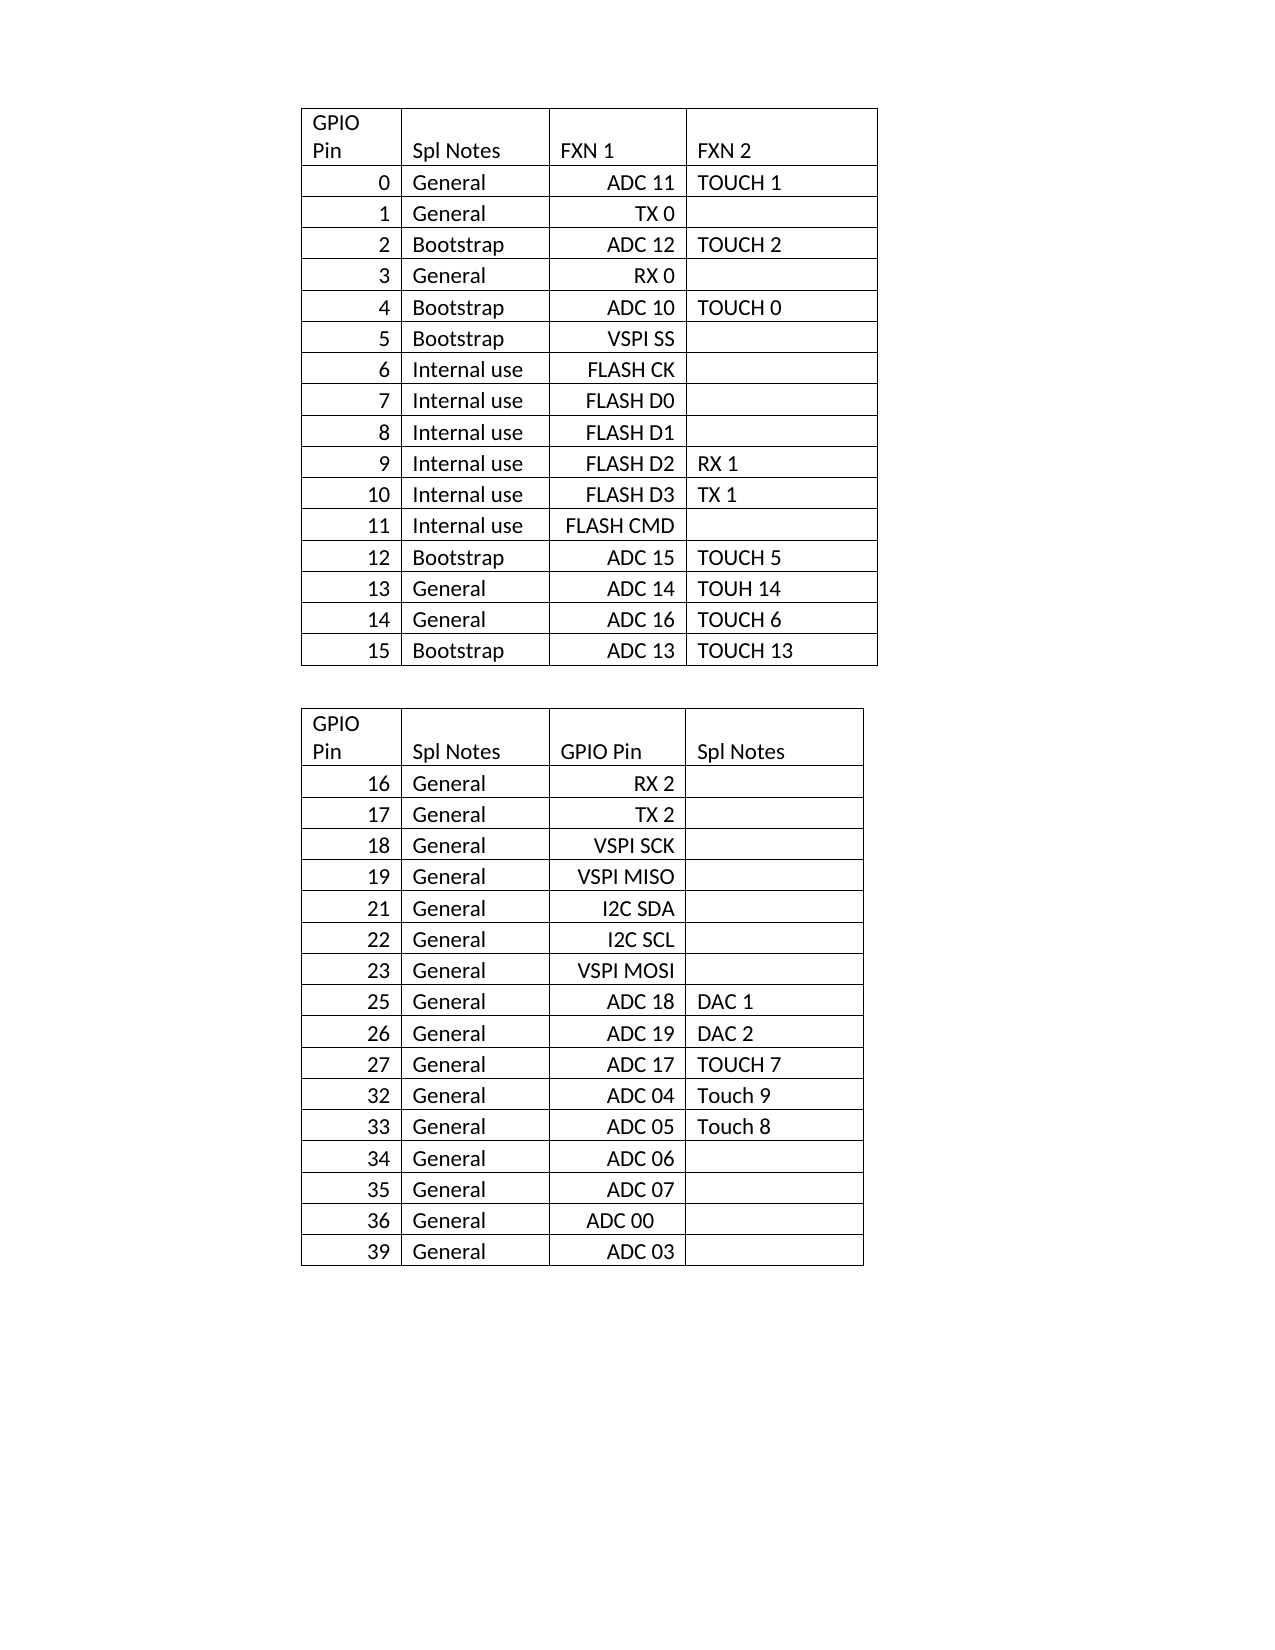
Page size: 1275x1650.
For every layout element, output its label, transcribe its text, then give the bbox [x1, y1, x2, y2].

table_cell VSPI SS [550, 322, 686, 352]
table_header Spl Notes [686, 709, 863, 765]
table_cell Touch 8 [686, 1110, 863, 1140]
table_cell [686, 1235, 863, 1265]
table_cell General [402, 923, 549, 953]
table_cell FLASH D3 [550, 478, 686, 508]
table_cell 35 [302, 1173, 401, 1203]
table_cell 12 [302, 541, 401, 571]
table_cell [687, 509, 877, 539]
table_cell TX 1 [687, 478, 877, 508]
table_cell 11 [302, 509, 401, 539]
table_cell General [402, 1110, 549, 1140]
table_cell TOUCH 5 [687, 541, 877, 571]
table_cell Bootstrap [402, 228, 549, 258]
table_cell [686, 860, 863, 890]
table_cell ADC 05 [550, 1110, 685, 1140]
table_cell VSPI SCK [550, 829, 685, 859]
table_cell 36 [302, 1204, 401, 1234]
table_cell [687, 322, 877, 352]
table_cell 7 [302, 384, 401, 414]
table_cell DAC 2 [686, 1016, 863, 1047]
table_cell FLASH D1 [550, 416, 686, 446]
table_header FXN 2 [687, 109, 877, 164]
table_cell 9 [302, 447, 401, 477]
table_cell ADC 14 [550, 572, 686, 602]
table_cell General [402, 1016, 549, 1047]
table_cell 17 [302, 798, 401, 828]
table_cell General [402, 1235, 549, 1265]
table_cell 39 [302, 1235, 401, 1265]
table_cell ADC 11 [550, 166, 686, 196]
table_cell [686, 1141, 863, 1172]
table_cell FLASH D0 [550, 384, 686, 414]
table_cell ADC 18 [550, 985, 685, 1015]
table_cell Internal use [402, 509, 549, 539]
table_cell 15 [302, 634, 401, 664]
table_cell TOUCH 2 [687, 228, 877, 258]
table_cell Internal use [402, 478, 549, 508]
table_cell TOUCH 0 [687, 291, 877, 321]
table_cell 27 [302, 1048, 401, 1078]
table_cell [686, 798, 863, 828]
table_cell ADC 13 [550, 634, 686, 664]
table_cell 2 [302, 228, 401, 258]
table_cell General [402, 954, 549, 984]
table_cell General [402, 1048, 549, 1078]
table_cell [686, 1204, 863, 1234]
table_cell Bootstrap [402, 322, 549, 352]
table_cell 33 [302, 1110, 401, 1140]
table_cell 8 [302, 416, 401, 446]
table_cell ADC 04 [550, 1079, 685, 1109]
table_header GPIO Pin [550, 709, 685, 765]
table_cell 19 [302, 860, 401, 890]
table_header Spl Notes [402, 109, 549, 164]
table_cell VSPI MOSI [550, 954, 685, 984]
table_cell RX 2 [550, 766, 685, 797]
table_cell ADC 00 [550, 1204, 685, 1234]
table_cell General [402, 572, 549, 602]
table_cell RX 1 [687, 447, 877, 477]
table_cell ADC 12 [550, 228, 686, 258]
table_cell 26 [302, 1016, 401, 1047]
table_cell ADC 10 [550, 291, 686, 321]
table_cell [687, 259, 877, 289]
table_cell TOUCH 6 [687, 603, 877, 633]
table_cell ADC 19 [550, 1016, 685, 1047]
table_cell [687, 353, 877, 383]
table_cell [687, 416, 877, 446]
table_cell General [402, 985, 549, 1015]
table_cell TOUH 14 [687, 572, 877, 602]
table_cell [686, 891, 863, 922]
table_cell Touch 9 [686, 1079, 863, 1109]
table_cell VSPI MISO [550, 860, 685, 890]
table_header GPIO Pin [302, 109, 401, 164]
table_cell 21 [302, 891, 401, 922]
table_cell DAC 1 [686, 985, 863, 1015]
table_cell General [402, 603, 549, 633]
table_cell 5 [302, 322, 401, 352]
table_cell Internal use [402, 447, 549, 477]
table_cell 14 [302, 603, 401, 633]
table_cell General [402, 166, 549, 196]
table_cell General [402, 1141, 549, 1172]
table_cell ADC 15 [550, 541, 686, 571]
table_cell [686, 766, 863, 797]
table_cell General [402, 829, 549, 859]
table_cell Bootstrap [402, 291, 549, 321]
table_cell 4 [302, 291, 401, 321]
table_cell General [402, 1079, 549, 1109]
table_cell General [402, 197, 549, 227]
table_cell [686, 923, 863, 953]
table_cell TX 2 [550, 798, 685, 828]
table_cell ADC 16 [550, 603, 686, 633]
table_cell 0 [302, 166, 401, 196]
table_cell Bootstrap [402, 541, 549, 571]
table_cell ADC 06 [550, 1141, 685, 1172]
table_cell FLASH CMD [550, 509, 686, 539]
table_cell General [402, 1204, 549, 1234]
table_header Spl Notes [402, 709, 549, 765]
table_cell TOUCH 13 [687, 634, 877, 664]
table_cell I2C SCL [550, 923, 685, 953]
table_cell 18 [302, 829, 401, 859]
table_cell 16 [302, 766, 401, 797]
table_cell 23 [302, 954, 401, 984]
table_cell ADC 07 [550, 1173, 685, 1203]
table_cell I2C SDA [550, 891, 685, 922]
table_cell 10 [302, 478, 401, 508]
table_cell Internal use [402, 353, 549, 383]
table_cell 13 [302, 572, 401, 602]
table_cell General [402, 798, 549, 828]
table_cell RX 0 [550, 259, 686, 289]
table_cell Internal use [402, 416, 549, 446]
table_cell FLASH D2 [550, 447, 686, 477]
table_cell TX 0 [550, 197, 686, 227]
table_cell [687, 384, 877, 414]
table_cell General [402, 1173, 549, 1203]
table_header FXN 1 [550, 109, 686, 164]
table_cell 34 [302, 1141, 401, 1172]
table_cell Bootstrap [402, 634, 549, 664]
table_cell TOUCH 1 [687, 166, 877, 196]
table_cell 22 [302, 923, 401, 953]
table_cell [686, 1173, 863, 1203]
table_cell General [402, 891, 549, 922]
table_cell General [402, 860, 549, 890]
table_cell Internal use [402, 384, 549, 414]
table_cell General [402, 259, 549, 289]
table_header GPIO Pin [302, 709, 401, 765]
table_cell [686, 829, 863, 859]
table_cell 1 [302, 197, 401, 227]
table_cell FLASH CK [550, 353, 686, 383]
table_cell 25 [302, 985, 401, 1015]
table_cell [686, 954, 863, 984]
table_cell General [402, 766, 549, 797]
table_cell [687, 197, 877, 227]
table_cell 6 [302, 353, 401, 383]
table_cell ADC 17 [550, 1048, 685, 1078]
table_cell ADC 03 [550, 1235, 685, 1265]
table_cell TOUCH 7 [686, 1048, 863, 1078]
table_cell 3 [302, 259, 401, 289]
table_cell 32 [302, 1079, 401, 1109]
